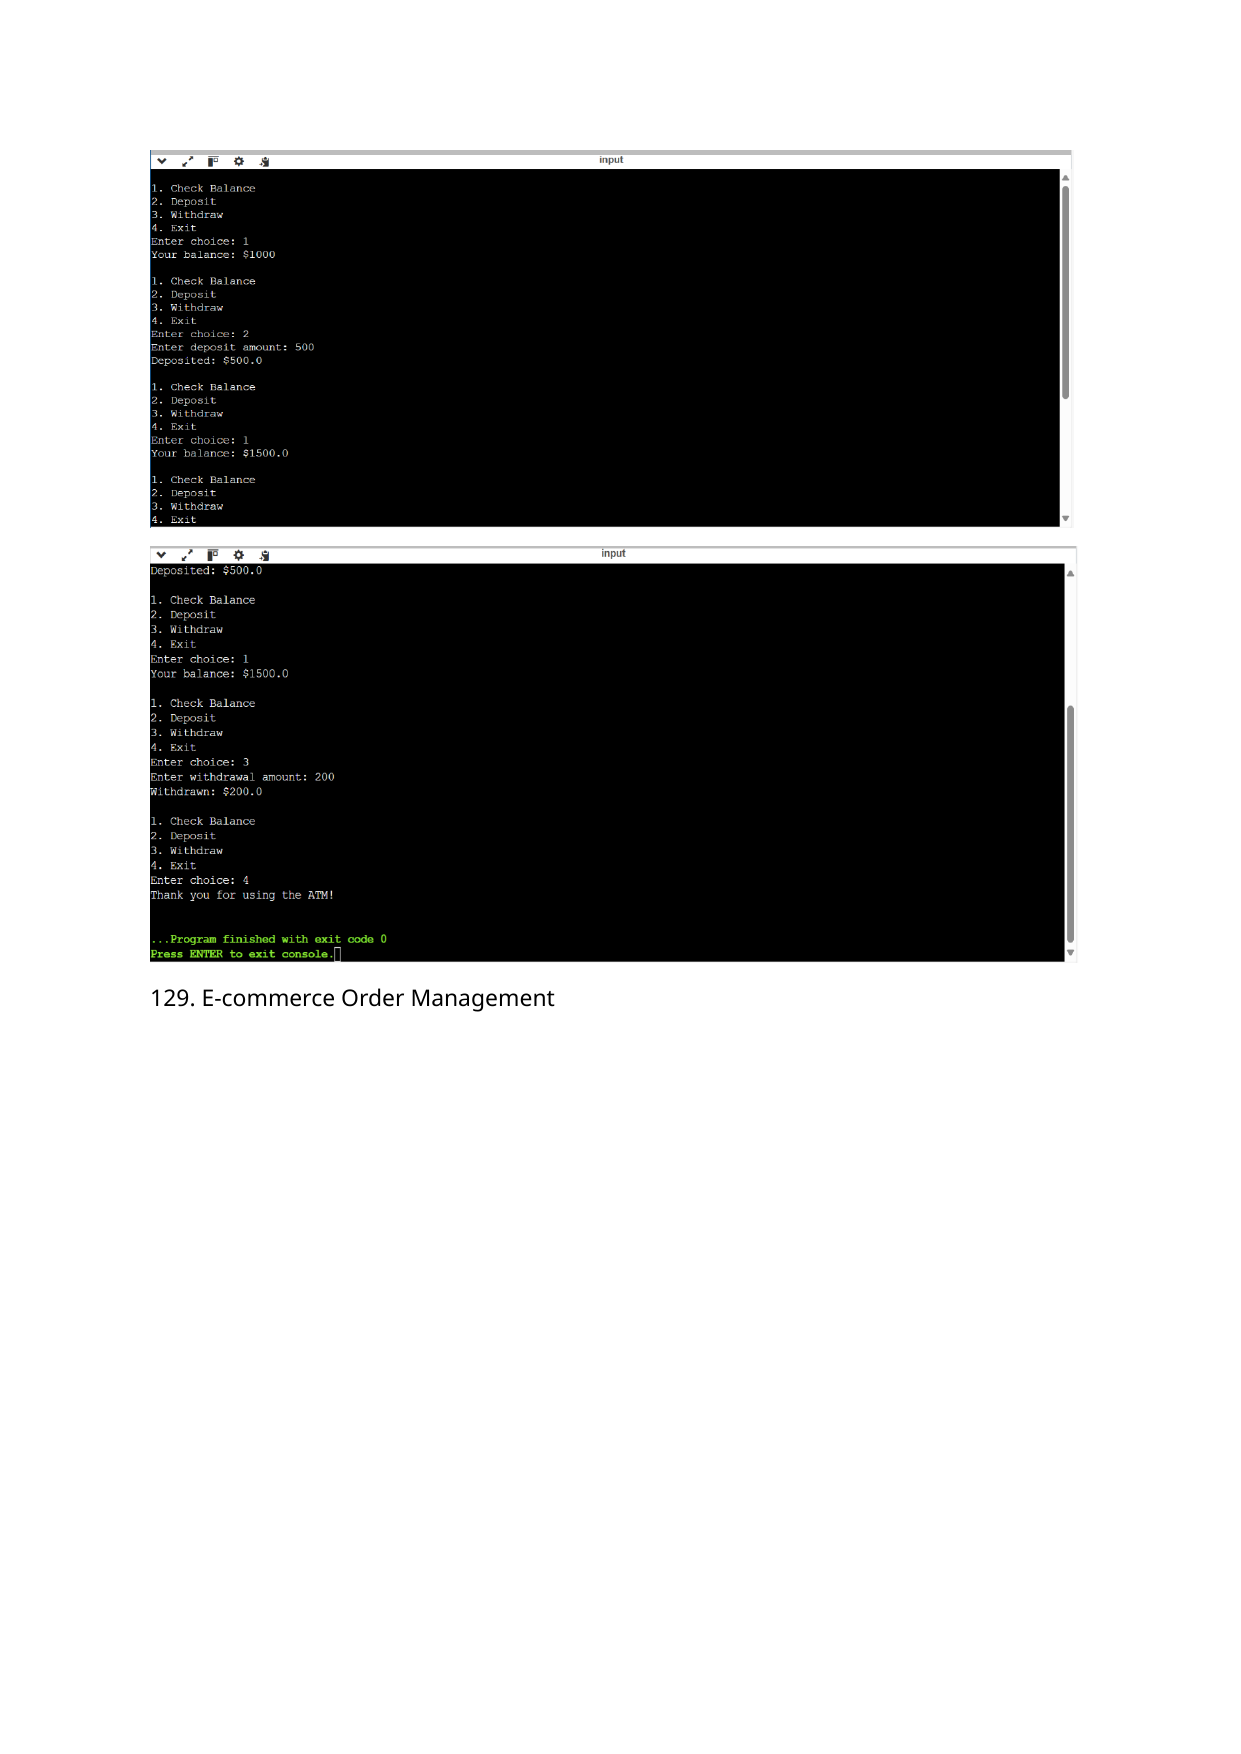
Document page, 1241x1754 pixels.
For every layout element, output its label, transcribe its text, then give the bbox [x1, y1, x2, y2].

text 129. E-commerce Order Management [150, 982, 1090, 1013]
picture [150, 546, 1079, 963]
picture [150, 150, 1074, 528]
